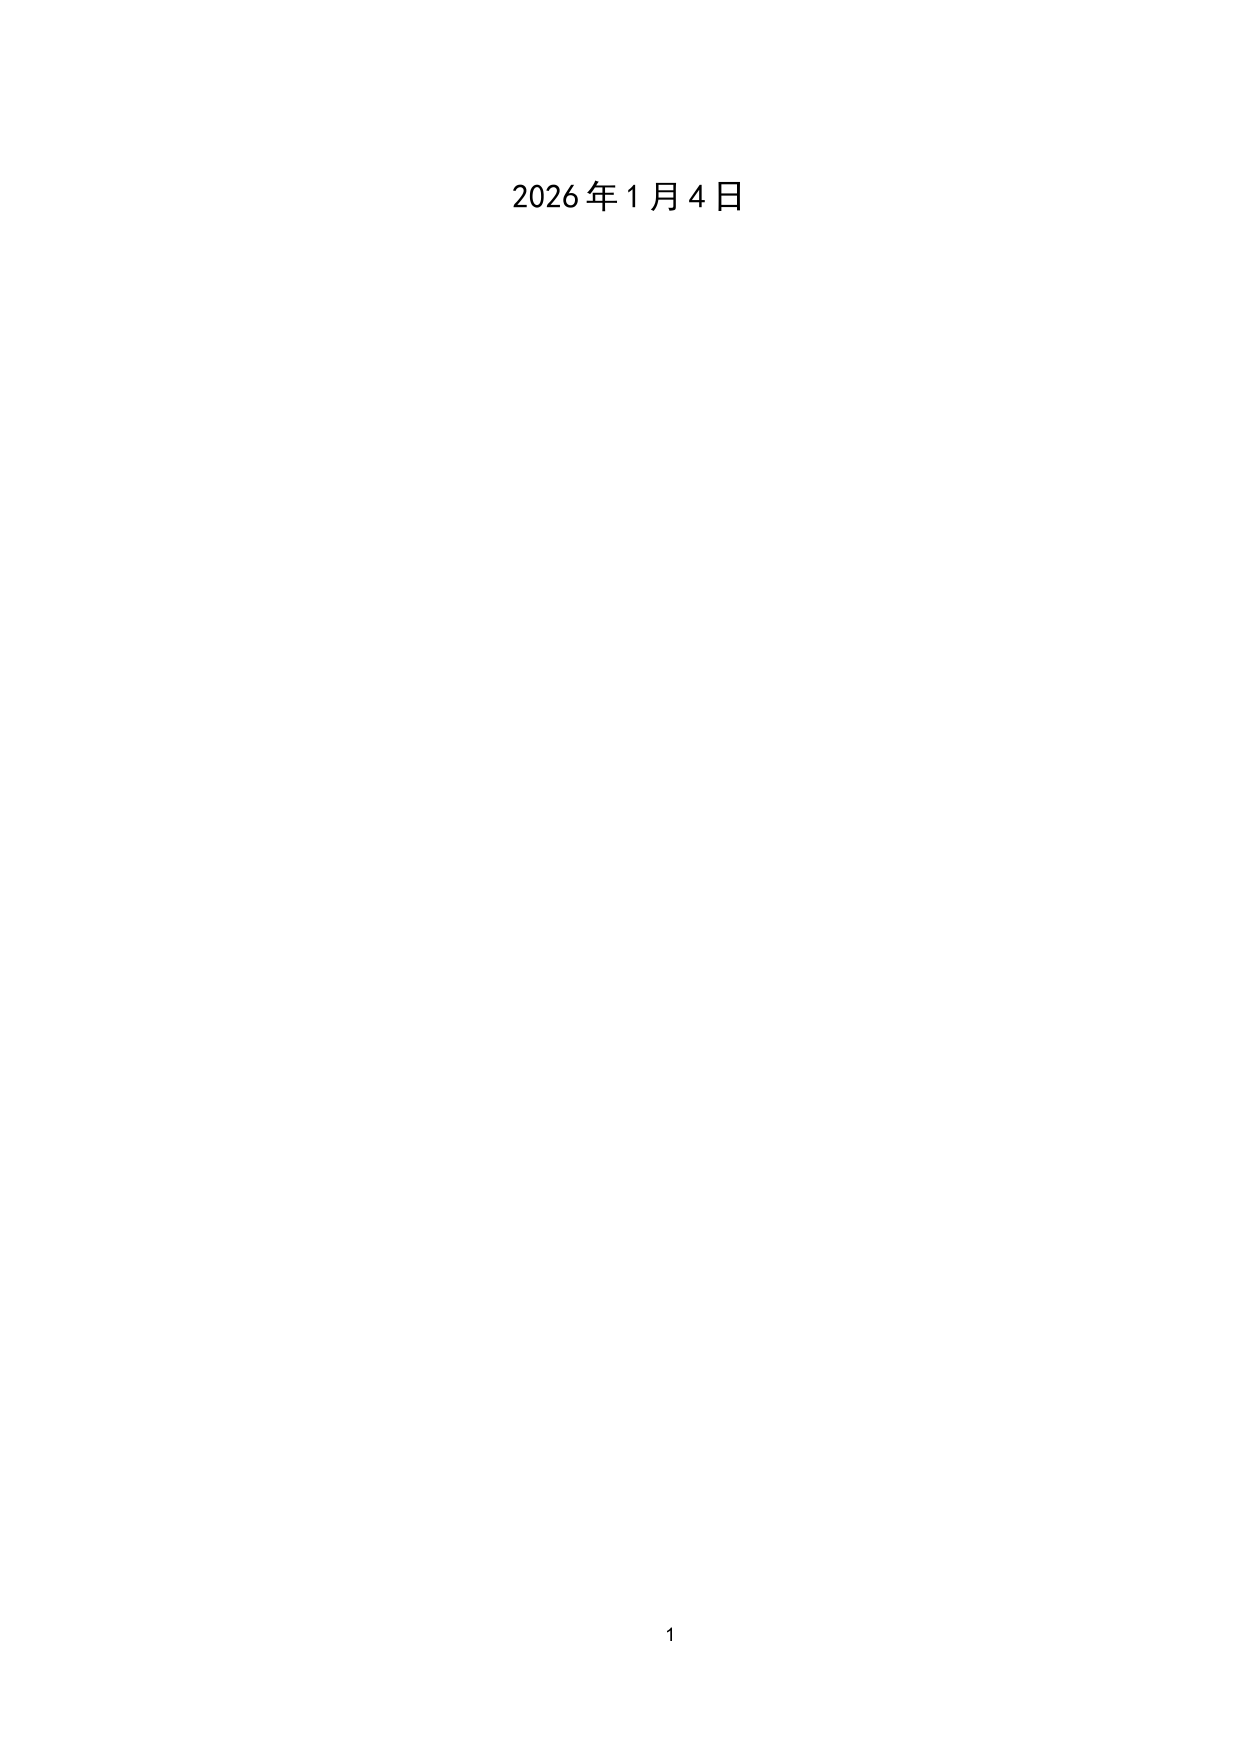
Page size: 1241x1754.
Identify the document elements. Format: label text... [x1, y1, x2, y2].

text 2026年1月4日 [187, 162, 1053, 227]
